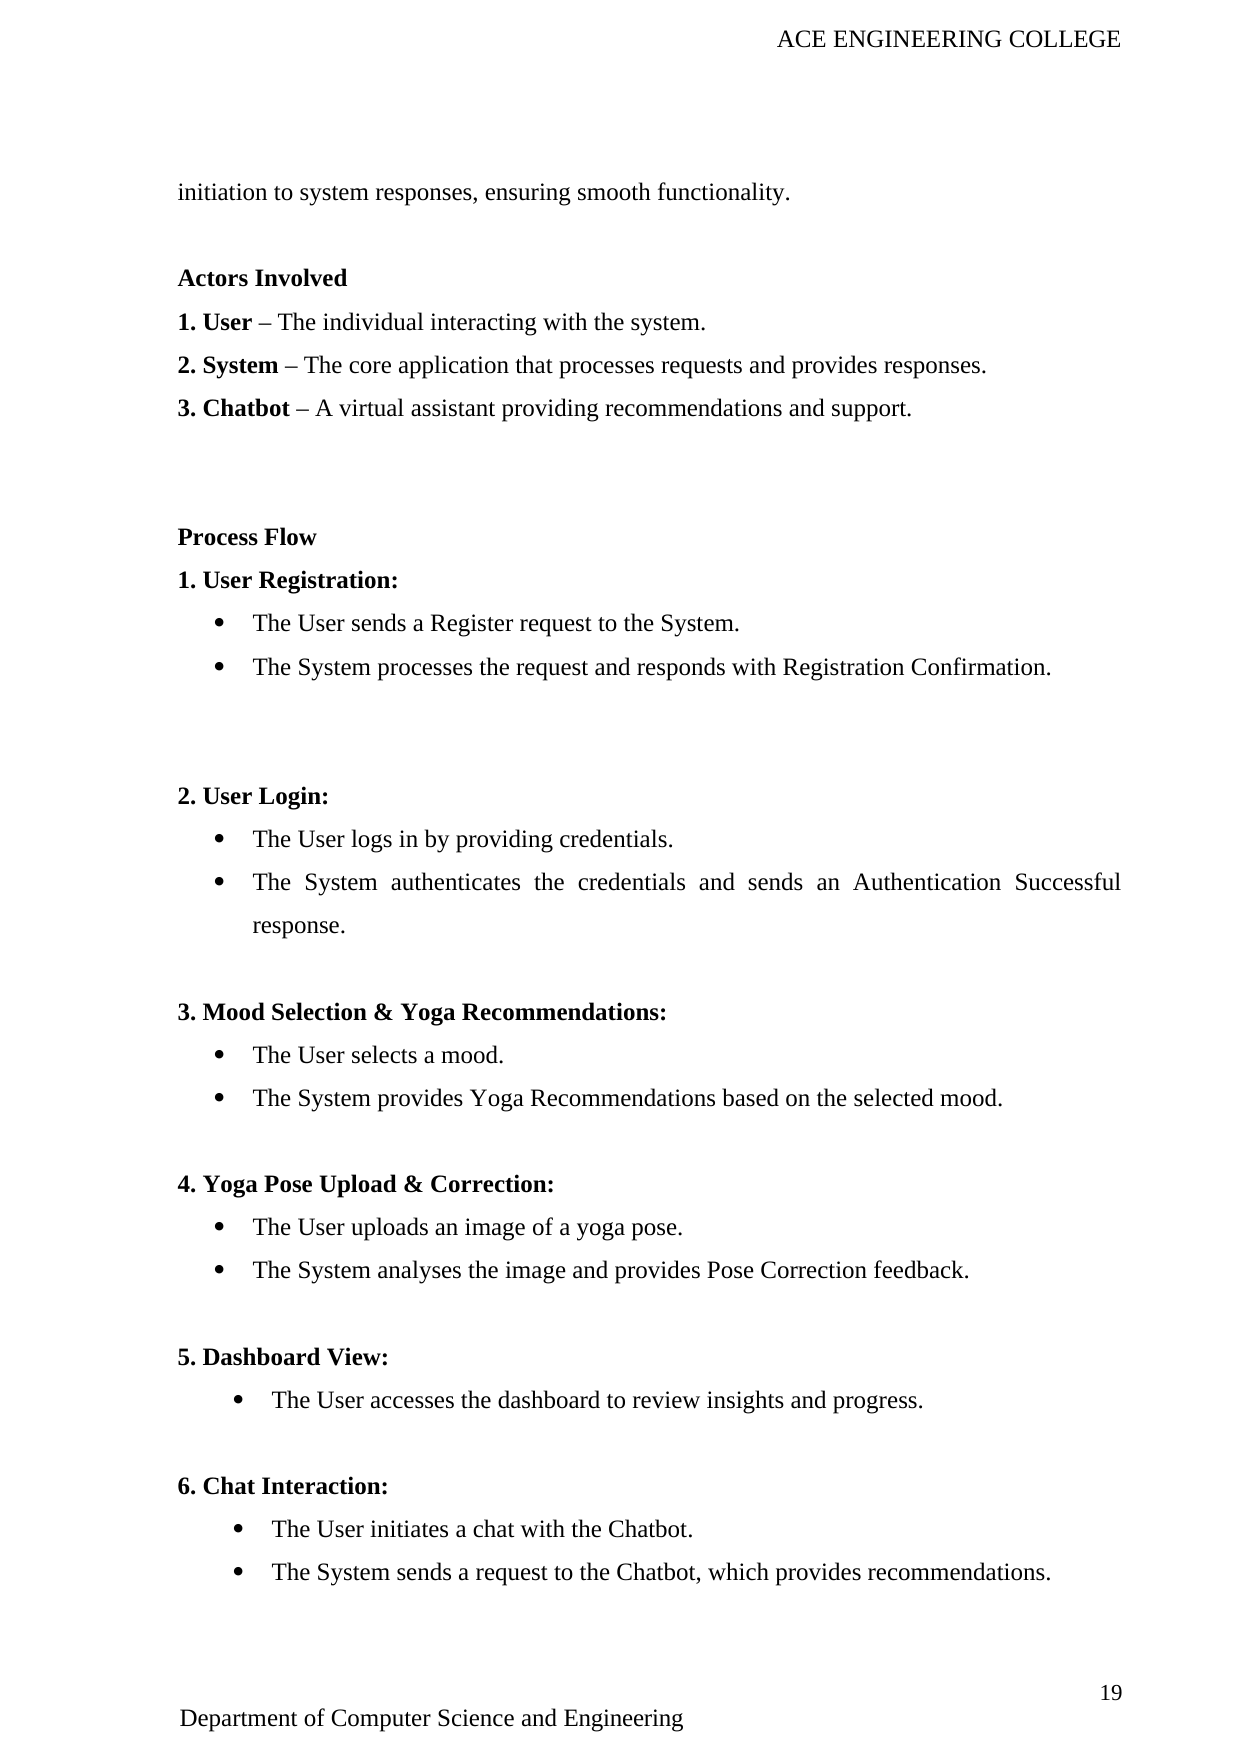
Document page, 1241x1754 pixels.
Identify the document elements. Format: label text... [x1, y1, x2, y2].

list The User logs in by providing credentials. [215, 824, 1122, 853]
list The User sends a Register request to the System. [215, 608, 1122, 637]
list The System processes the request and responds with Registration Confirmation. [215, 652, 1122, 680]
text 6. Chat Interaction: [177, 1471, 1122, 1500]
list The User accesses the dashboard to review insights and progress. [234, 1385, 1122, 1413]
text 3. Mood Selection & Yoga Recommendations: [177, 997, 1122, 1025]
text 5. Dashboard View: [177, 1342, 1122, 1370]
text 1. User – The individual interacting with the system. [177, 307, 1122, 335]
text Process Flow [177, 522, 1122, 551]
list The System provides Yoga Recommendations based on the selected mood. [215, 1083, 1122, 1112]
list The System authenticates the credentials and sends an Authentication Successful response. [215, 867, 1122, 939]
text 2. System – The core application that processes requests and provides responses. [177, 350, 1122, 378]
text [177, 177, 1122, 206]
text 4. Yoga Pose Upload & Correction: [177, 1169, 1122, 1198]
text 2. User Login: [177, 781, 1122, 810]
list The User selects a mood. [215, 1040, 1122, 1068]
list The User initiates a chat with the Chatbot. [234, 1514, 1122, 1543]
list The System analyses the image and provides Pose Correction feedback. [215, 1255, 1122, 1284]
list The User uploads an image of a yoga pose. [215, 1212, 1122, 1241]
text 1. User Registration: [177, 565, 1122, 594]
text 3. Chatbot – A virtual assistant providing recommendations and support. [177, 393, 1122, 422]
list The System sends a request to the Chatbot, which provides recommendations. [234, 1557, 1122, 1586]
text Actors Involved [177, 263, 1122, 292]
